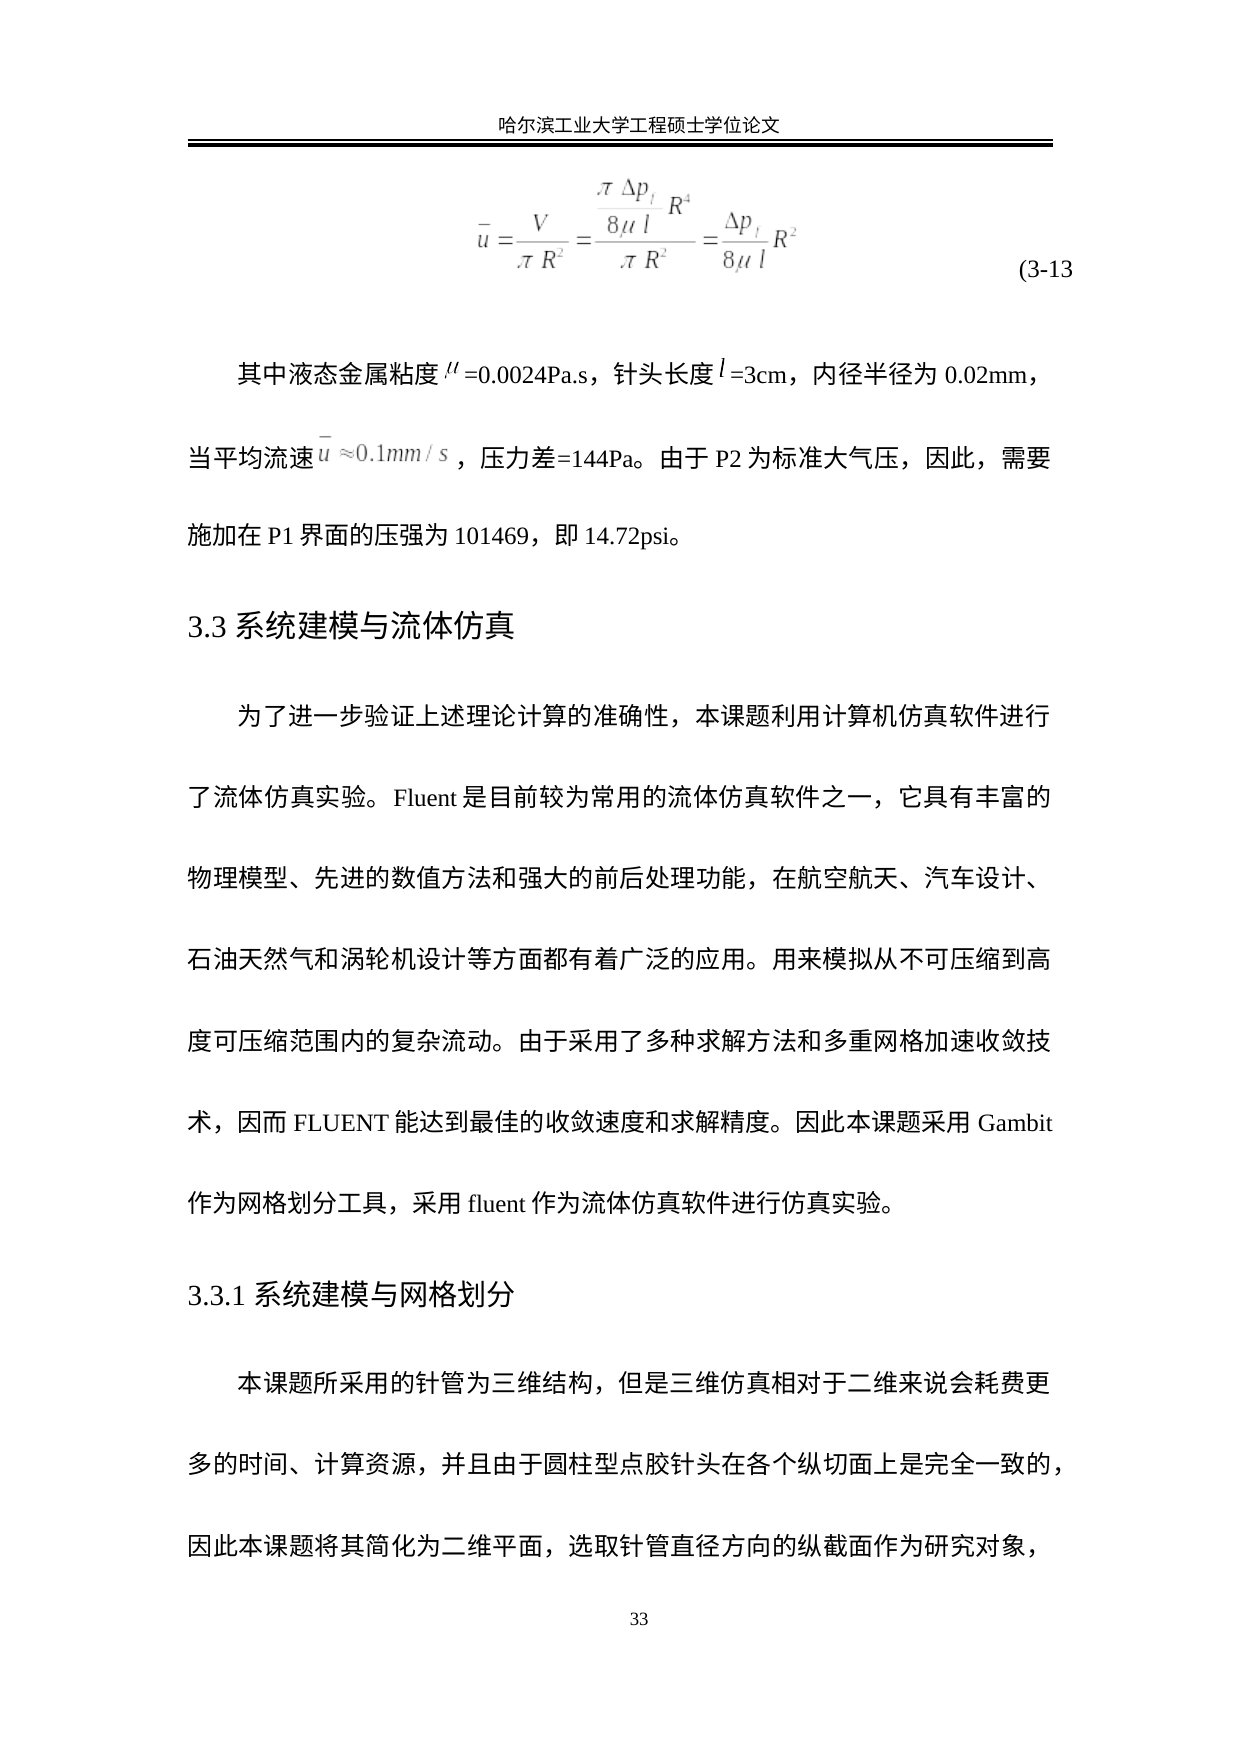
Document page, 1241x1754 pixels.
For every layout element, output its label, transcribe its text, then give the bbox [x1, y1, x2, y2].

subtitle 系统建模与流体仿真 [187, 592, 1053, 657]
text 其中液态金属粘度=0.0024Pa.s，针头长度=3cm，内径半径为0.02mm，当平均流速，压力差=144Pa。由于P2为标准大气压，因此，需要施加在P1界面的压强为101469，即14.72psi。 [187, 339, 1053, 566]
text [187, 1349, 1053, 1577]
text 为了进一步验证上述理论计算的准确性，本课题利用计算机仿真软件进行了流体仿真实验。Fluent是目前较为常用的流体仿真软件之一，它具有丰富的物理模型、先进的数值方法和强大的前后处理功能，在航空航天、汽车设计、石油天然气和涡轮机设计等方面都有着广泛的应用。用来模拟从不可压缩到高度可压缩范围内的复杂流动。由于采用了多种求解方法和多重网格加速收敛技术，因而FLUENT能达到最佳的收敛速度和求解精度。因此本课题采用Gambit作为网格划分工具，采用fluent作为流体仿真软件进行仿真实验。 [187, 682, 1053, 1234]
subtitle 系统建模与网格划分 [187, 1260, 1053, 1325]
text (3-13) [187, 162, 1053, 292]
